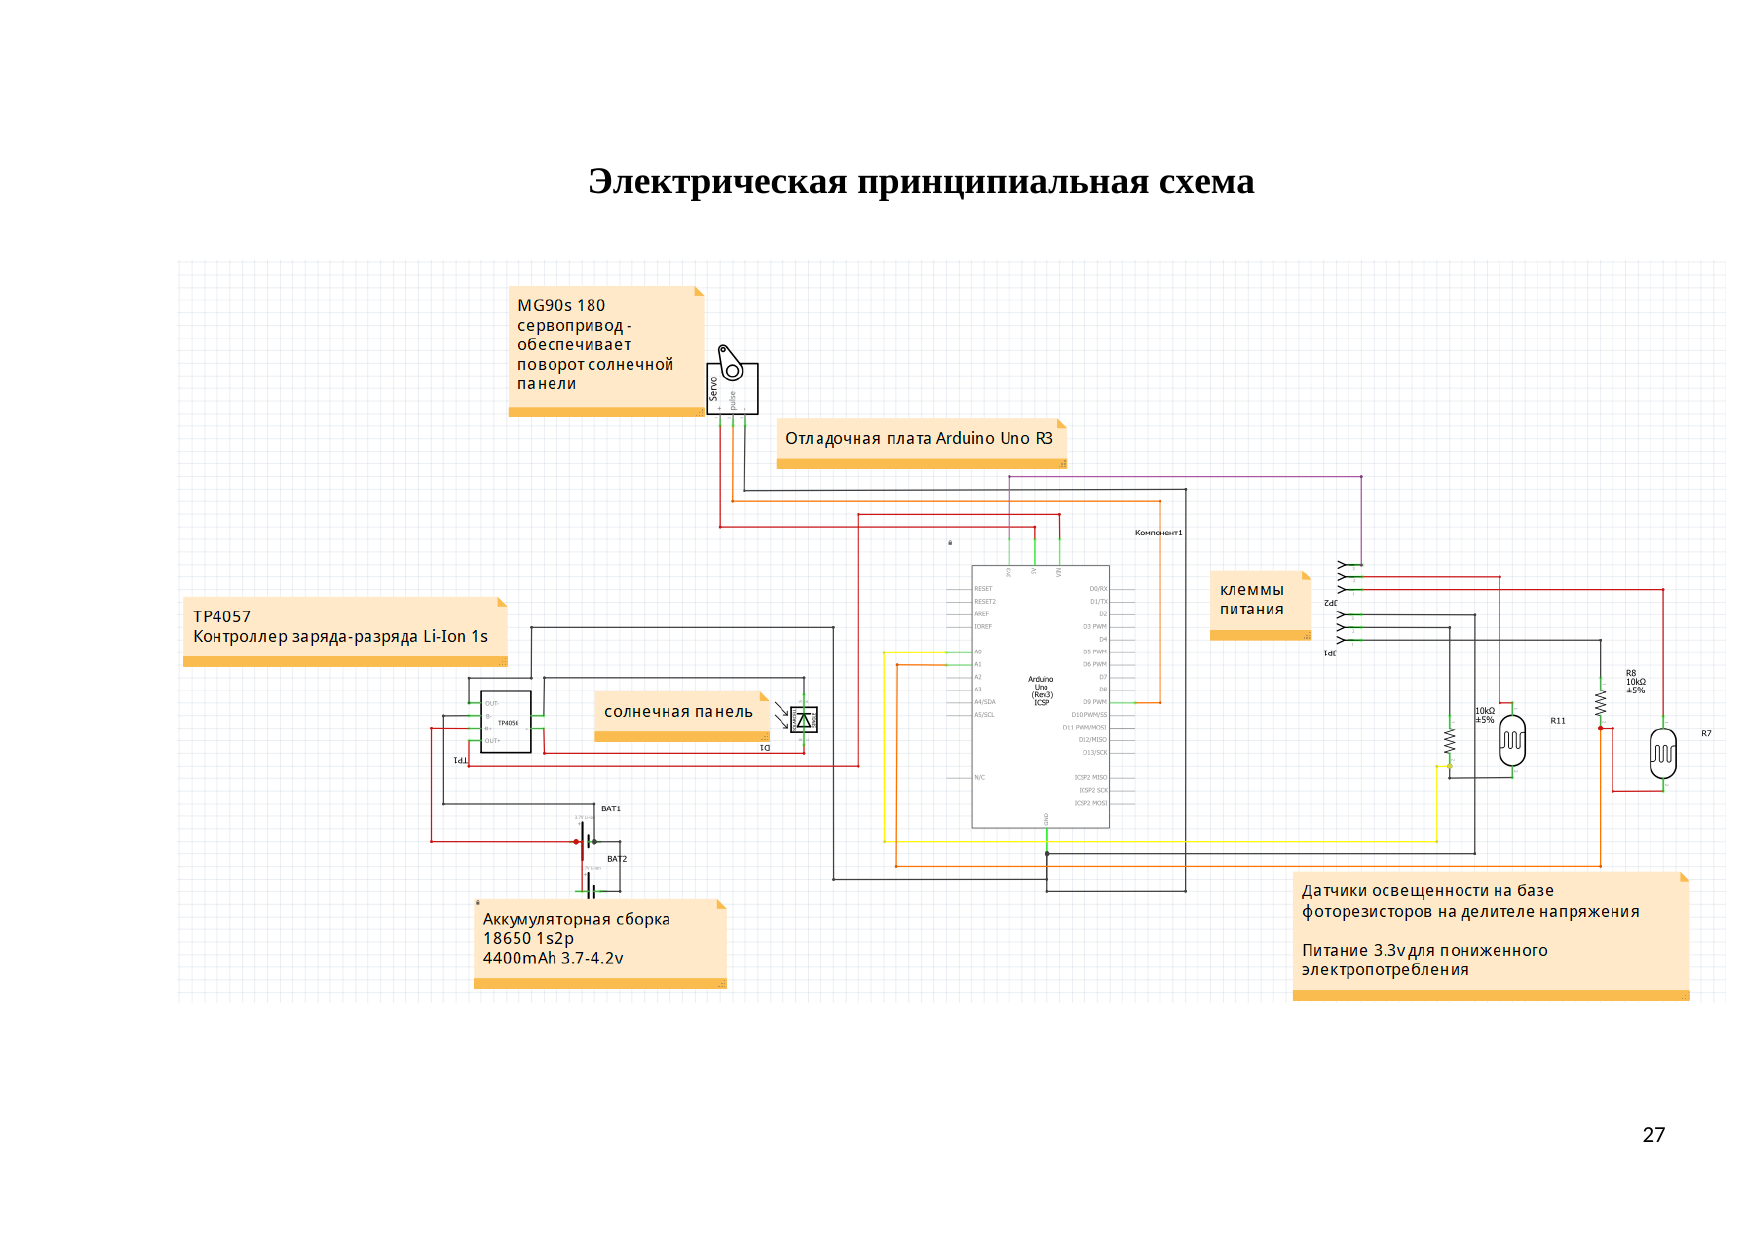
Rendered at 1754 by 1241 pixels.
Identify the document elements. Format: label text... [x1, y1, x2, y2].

subtitle Электрическая принципиальная схема [177, 158, 1665, 201]
picture [177, 260, 1726, 1003]
